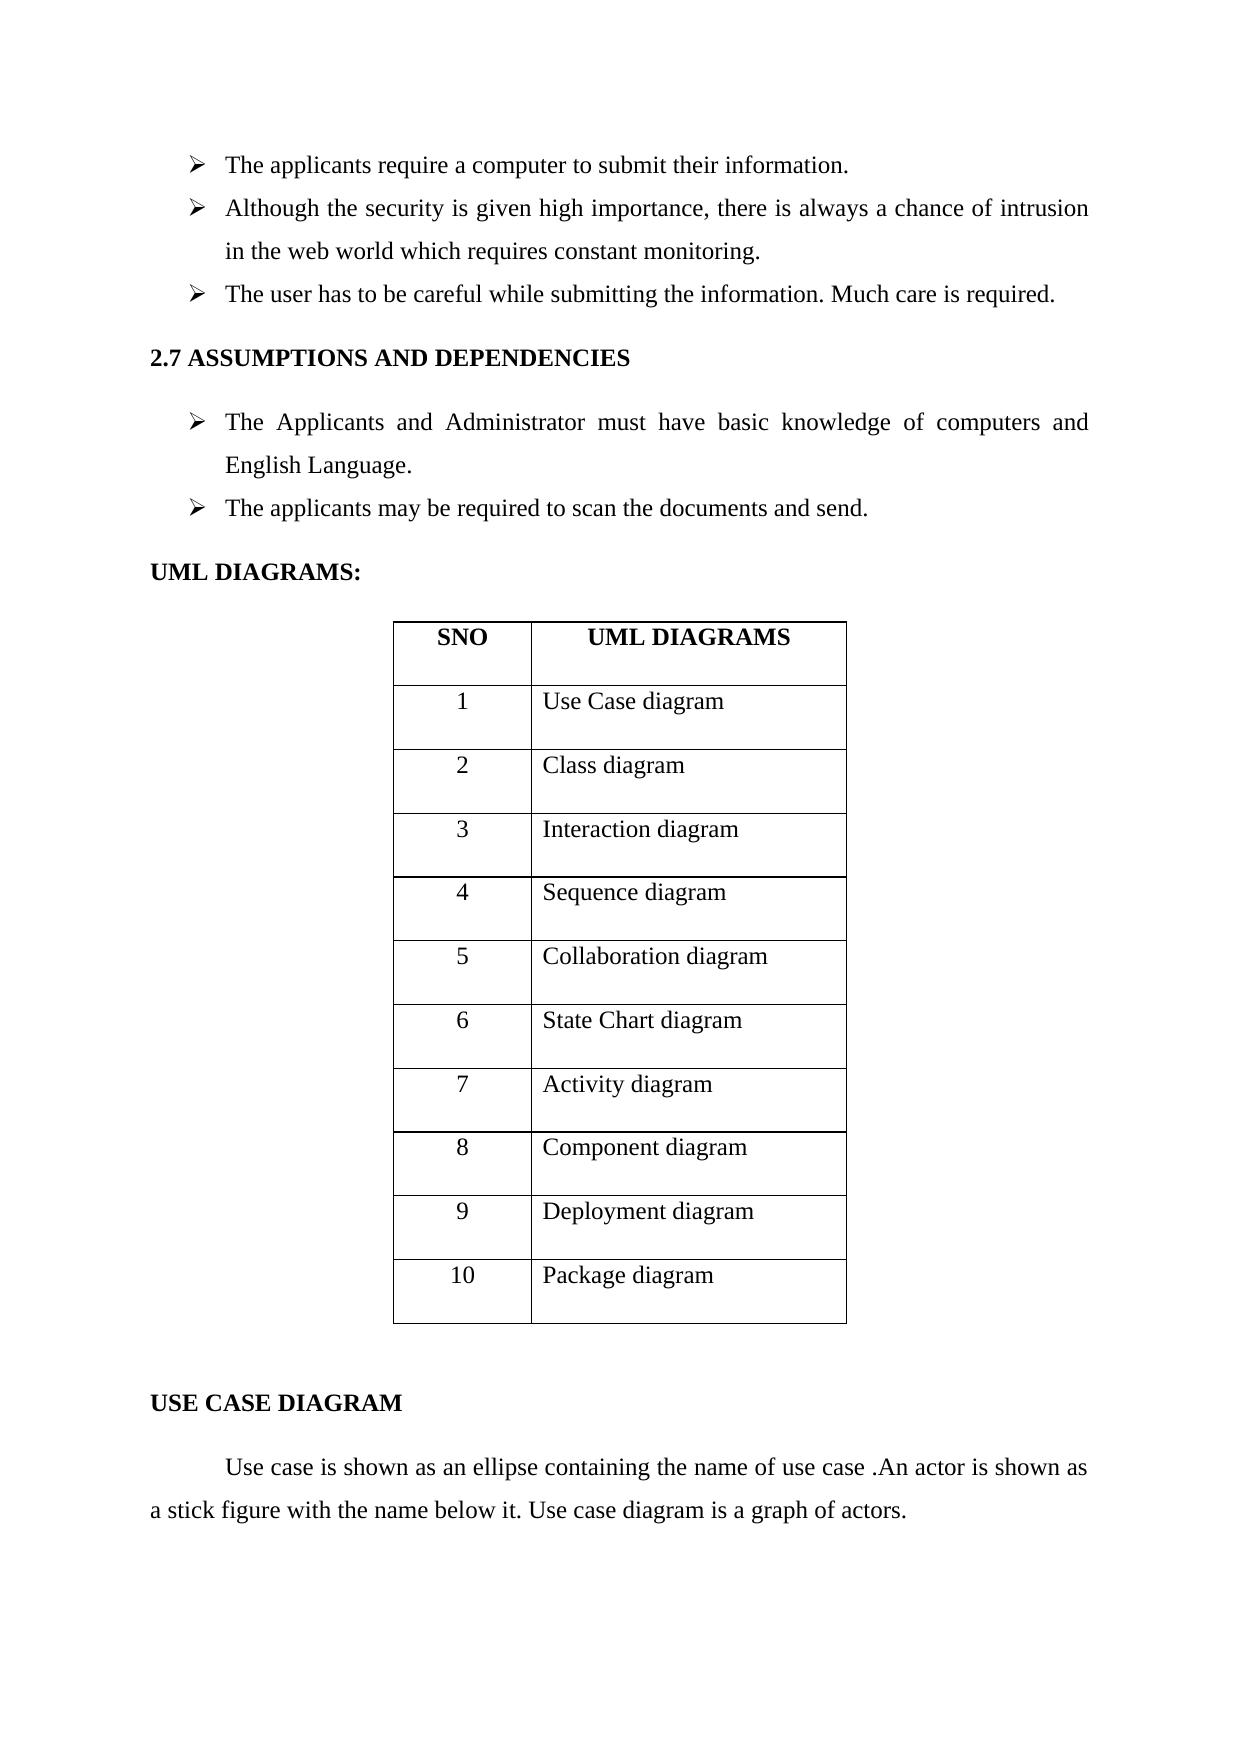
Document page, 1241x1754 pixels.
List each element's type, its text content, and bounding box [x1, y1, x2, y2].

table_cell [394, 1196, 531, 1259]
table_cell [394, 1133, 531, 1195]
list The Applicants and Administrator must have basic knowledge of computers and English Language. [187, 407, 1090, 479]
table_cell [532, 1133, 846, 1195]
text 2.7 ASSUMPTIONS AND DEPENDENCIES [150, 343, 1090, 372]
text UML DIAGRAMS: [150, 557, 1090, 586]
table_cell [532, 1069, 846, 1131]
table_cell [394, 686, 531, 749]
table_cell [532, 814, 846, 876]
list The user has to be careful while submitting the information. Much care is required. [187, 279, 1090, 308]
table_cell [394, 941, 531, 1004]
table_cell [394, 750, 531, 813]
text USE CASE DIAGRAM [150, 1388, 1090, 1416]
text Use case is shown as an ellipse containing the name of use case .An actor is shown as a stick figure with the name below it. Use case diagram is a graph of actors. [150, 1452, 1090, 1523]
list The applicants may be required to scan the documents and send. [187, 493, 1090, 522]
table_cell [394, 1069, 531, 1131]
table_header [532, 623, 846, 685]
list Although the security is given high importance, there is always a chance of intrusion in the web world which requires constant monitoring. [187, 193, 1090, 265]
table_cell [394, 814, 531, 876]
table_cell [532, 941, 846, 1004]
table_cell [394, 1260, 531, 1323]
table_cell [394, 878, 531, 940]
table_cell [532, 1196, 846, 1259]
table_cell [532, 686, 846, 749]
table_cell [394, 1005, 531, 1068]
list The applicants require a computer to submit their information. [187, 150, 1090, 179]
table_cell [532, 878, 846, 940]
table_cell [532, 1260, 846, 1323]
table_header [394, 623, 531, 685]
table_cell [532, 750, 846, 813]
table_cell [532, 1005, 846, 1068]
